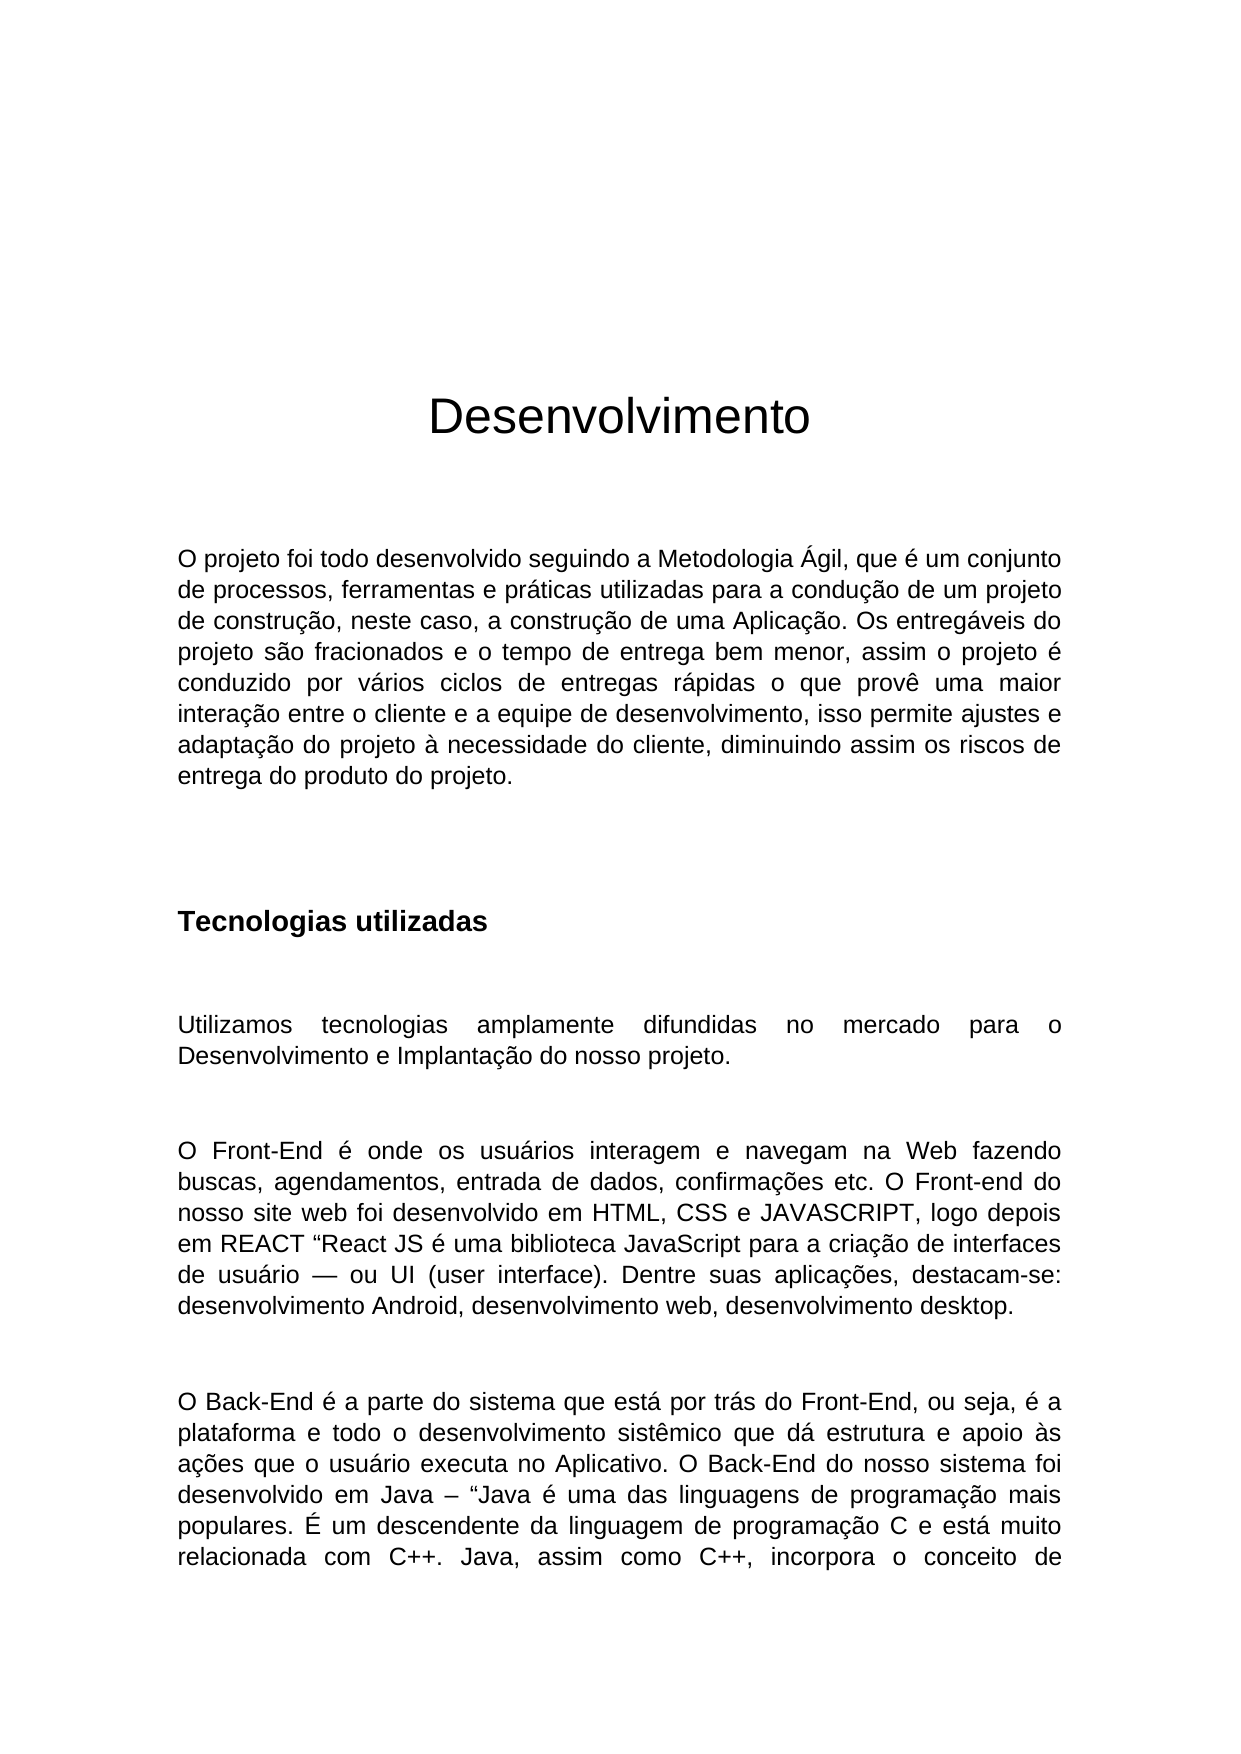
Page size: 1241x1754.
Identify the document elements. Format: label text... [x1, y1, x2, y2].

text Utilizamos tecnologias amplamente difundidas no mercado para o Desenvolvimento e Implantação do nosso projeto. [177, 1010, 1063, 1069]
text O projeto foi todo desenvolvido seguindo a Metodologia Ágil, que é um conjunto de processos, ferramentas e práticas utilizadas para a condução de um projeto de construção, neste caso, a construção de uma Aplicação. Os entregáveis do projeto são fracionados e o tempo de entrega bem menor, assim o projeto é conduzido por vários ciclos de entregas rápidas o que provê uma maior interação entre o cliente e a equipe de desenvolvimento, isso permite ajustes e adaptação do projeto à necessidade do cliente, diminuindo assim os riscos de entrega do produto do projeto. [177, 544, 1063, 790]
text Desenvolvimento [177, 386, 1063, 444]
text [177, 1387, 1063, 1571]
text O Front-End é onde os usuários interagem e navegam na Web fazendo buscas, agendamentos, entrada de dados, confirmações etc. O Front-end do nosso site web foi desenvolvido em HTML, CSS e JAVASCRIPT, logo depois em REACT “React JS é uma biblioteca JavaScript para a criação de interfaces de usuário — ou UI (user interface). Dentre suas aplicações, destacam-se: desenvolvimento Android, desenvolvimento web, desenvolvimento desktop. [177, 1136, 1063, 1320]
text Tecnologias utilizadas [177, 904, 1063, 938]
